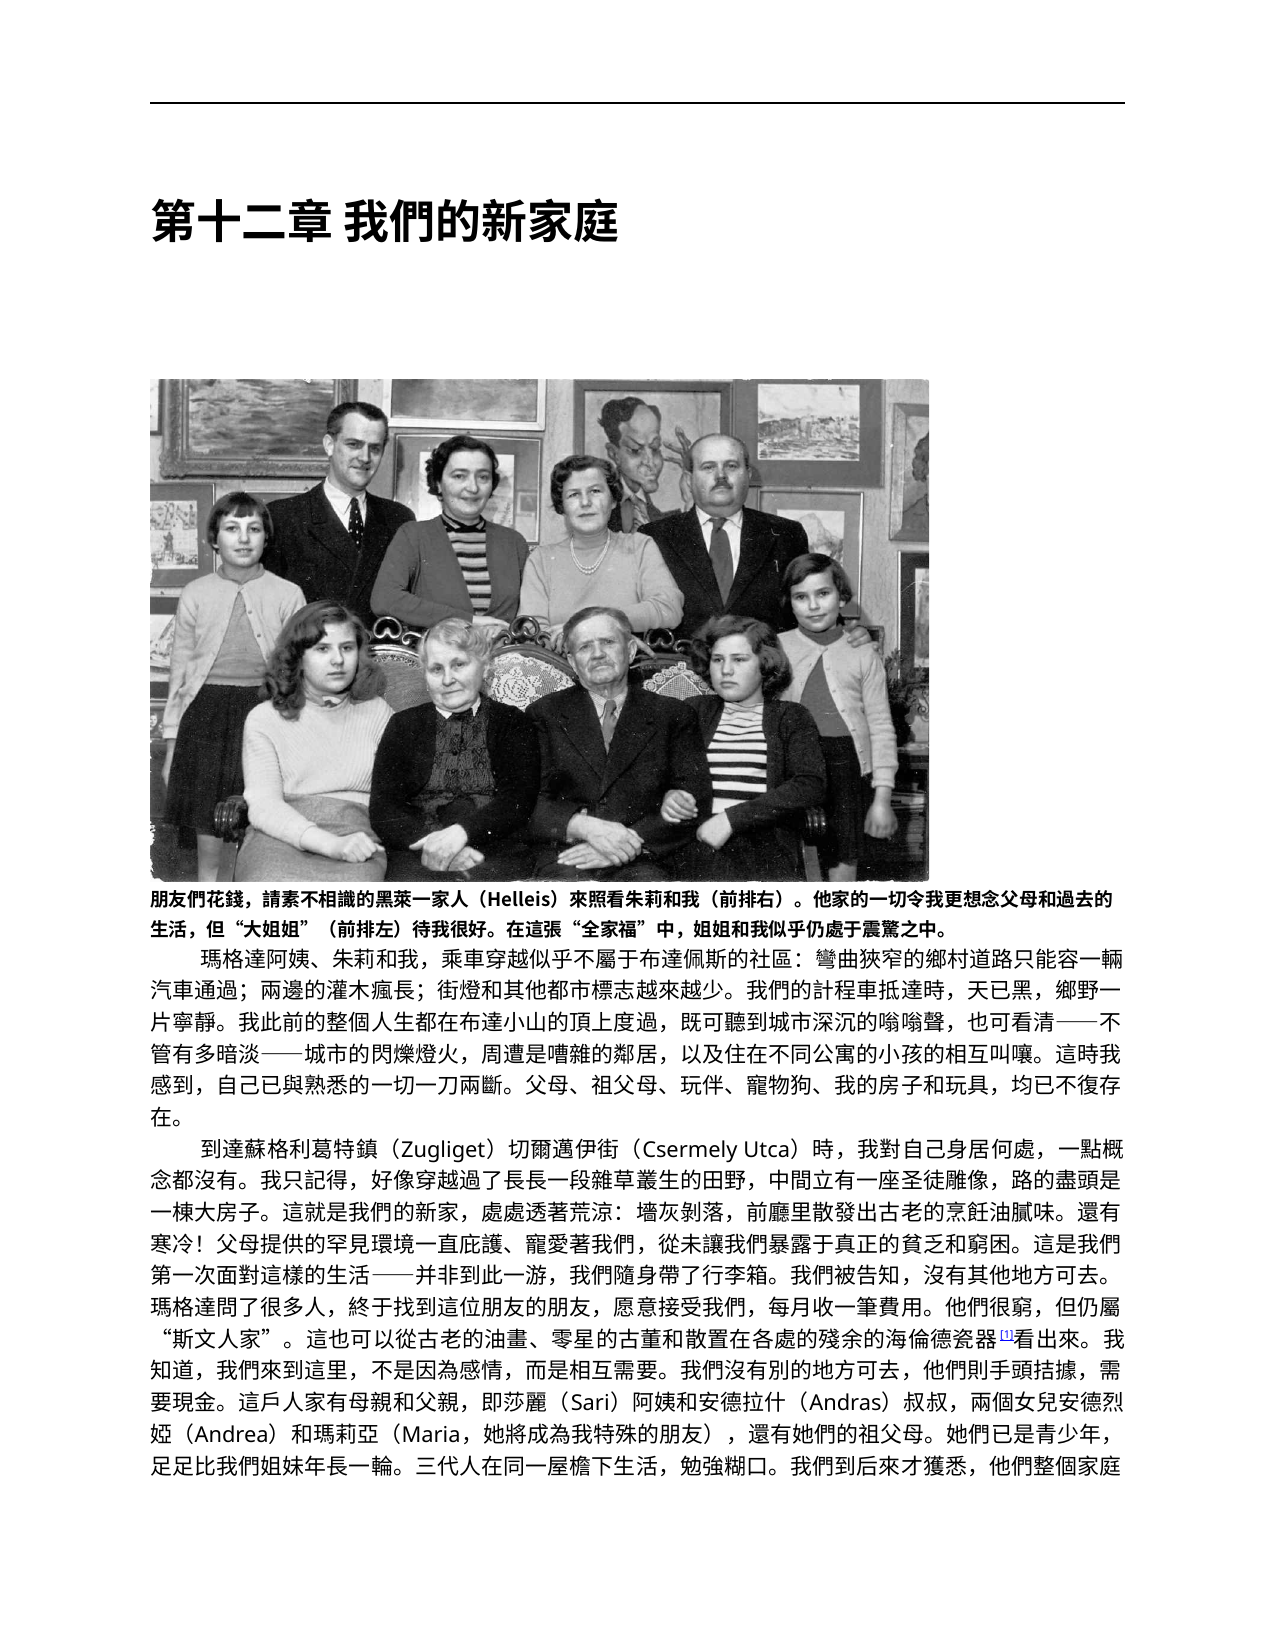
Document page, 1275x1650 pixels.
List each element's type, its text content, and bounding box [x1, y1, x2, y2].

text 朋友們花錢，請素不相識的黑萊一家人（Helleis）來照看朱莉和我（前排右）。他家的一切令我更想念父母和過去的生活，但“大姐姐”（前排左）待我很好。在這張“全家福”中，姐姐和我似乎仍處于震驚之中。 [150, 882, 1125, 942]
text 瑪格達阿姨、朱莉和我，乘車穿越似乎不屬于布達佩斯的社區：彎曲狹窄的鄉村道路只能容一輛汽車通過；兩邊的灌木瘋長；街燈和其他都市標志越來越少。我們的計程車抵達時，天已黑，鄉野一片寧靜。我此前的整個人生都在布達小山的頂上度過，既可聽到城市深沉的嗡嗡聲，也可看清——不管有多暗淡——城市的閃爍燈火，周遭是嘈雜的鄰居，以及住在不同公寓的小孩的相互叫嚷。這時我感到，自己已與熟悉的一切一刀兩斷。父母、祖父母、玩伴、寵物狗、我的房子和玩具，均已不復存在。 [150, 942, 1125, 1132]
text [150, 1132, 1125, 1480]
subtitle 第十二章 我們的新家庭 [150, 185, 1125, 252]
picture [150, 379, 930, 882]
